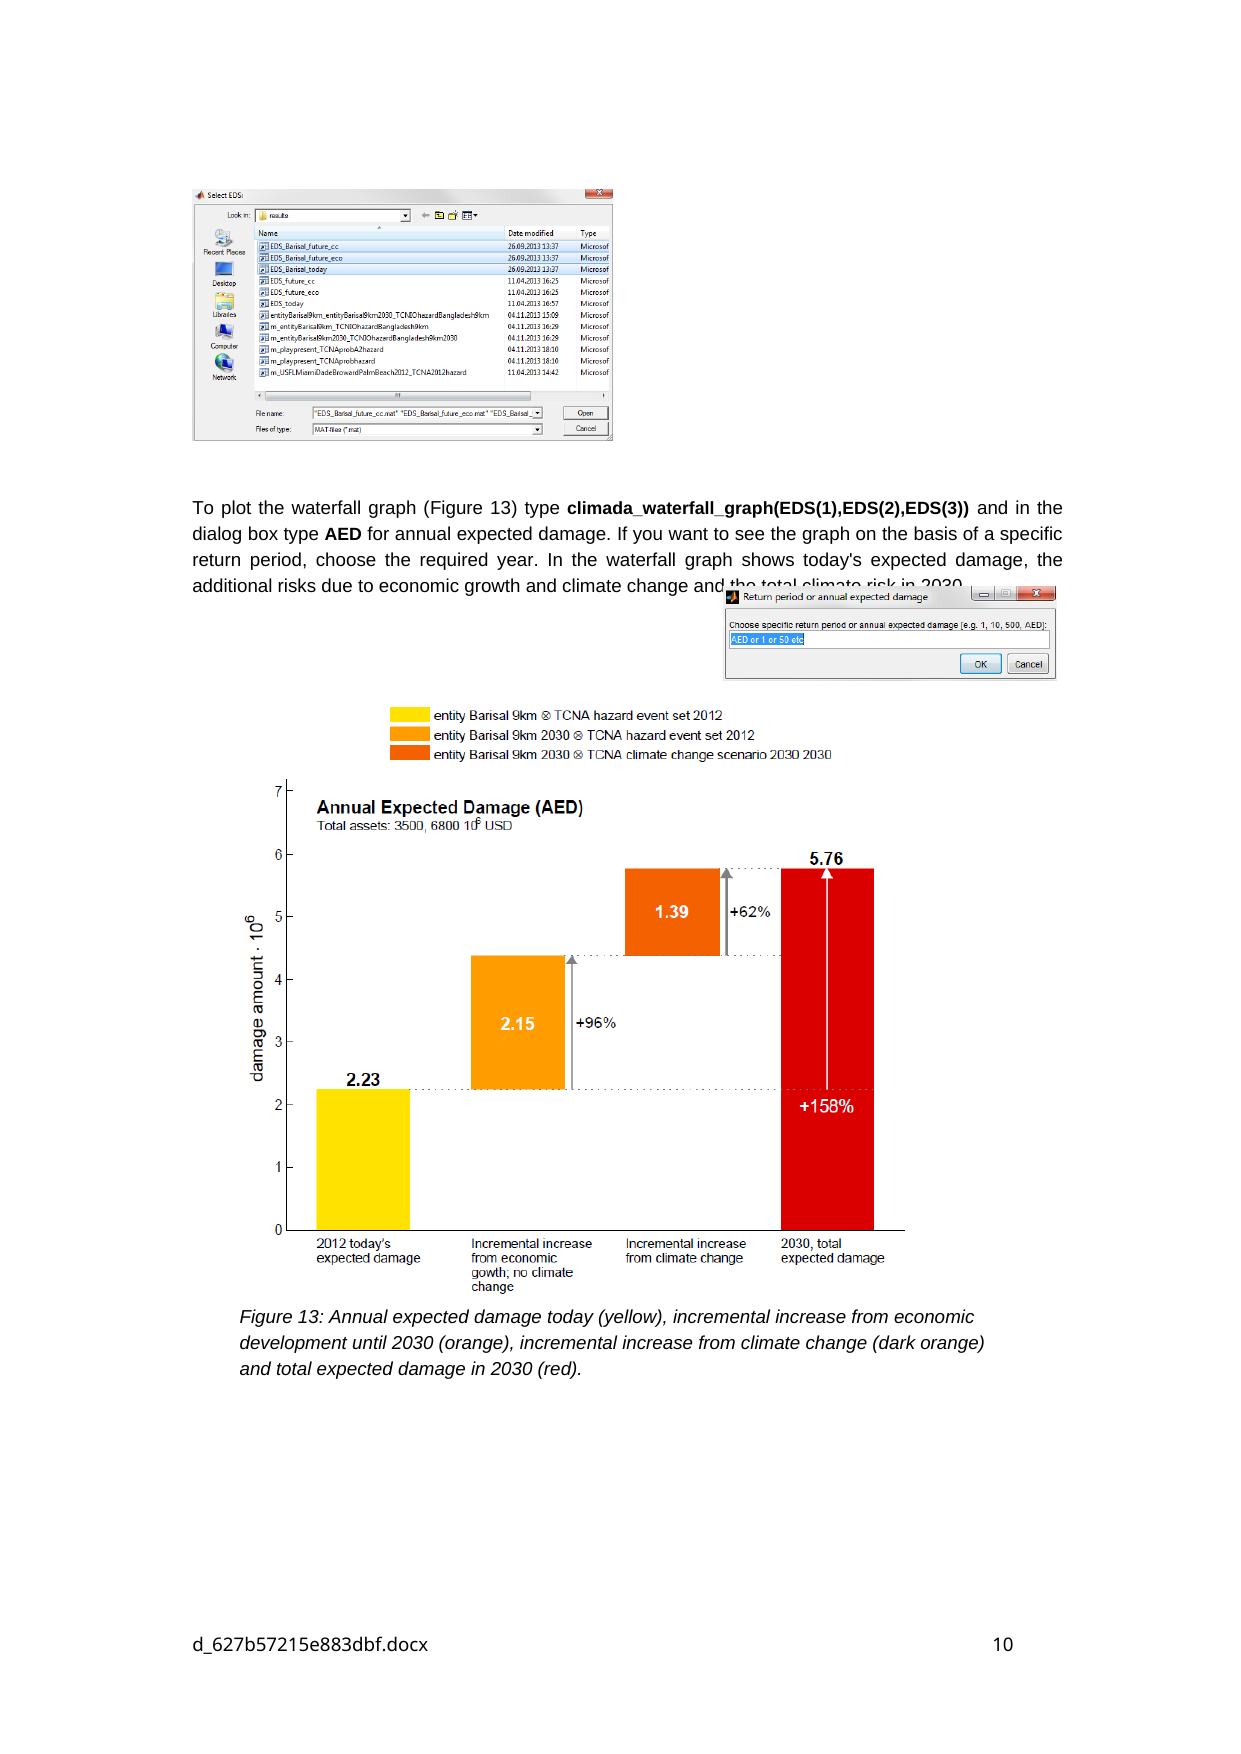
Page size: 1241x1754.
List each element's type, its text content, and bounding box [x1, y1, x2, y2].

text To plot the waterfall graph (Figure 13) type climada_waterfall_graph(EDS(1),EDS(2),EDS(3)) and in the dialog box type AED for annual expected damage. If you want to see the graph on the basis of a specific return period, choose the required year. In the waterfall graph shows today's expected damage, the additional risks due to economic growth and climate change and the total climate risk in 2030. [192, 497, 1063, 596]
picture [239, 703, 908, 1302]
text Figure 13: Annual expected damage today (yellow), incremental increase from economic development until 2030 (orange), incremental increase from climate change (dark orange) and total expected damage in 2030 (red). [239, 1306, 1004, 1379]
picture [192, 189, 614, 441]
picture [722, 586, 1057, 681]
